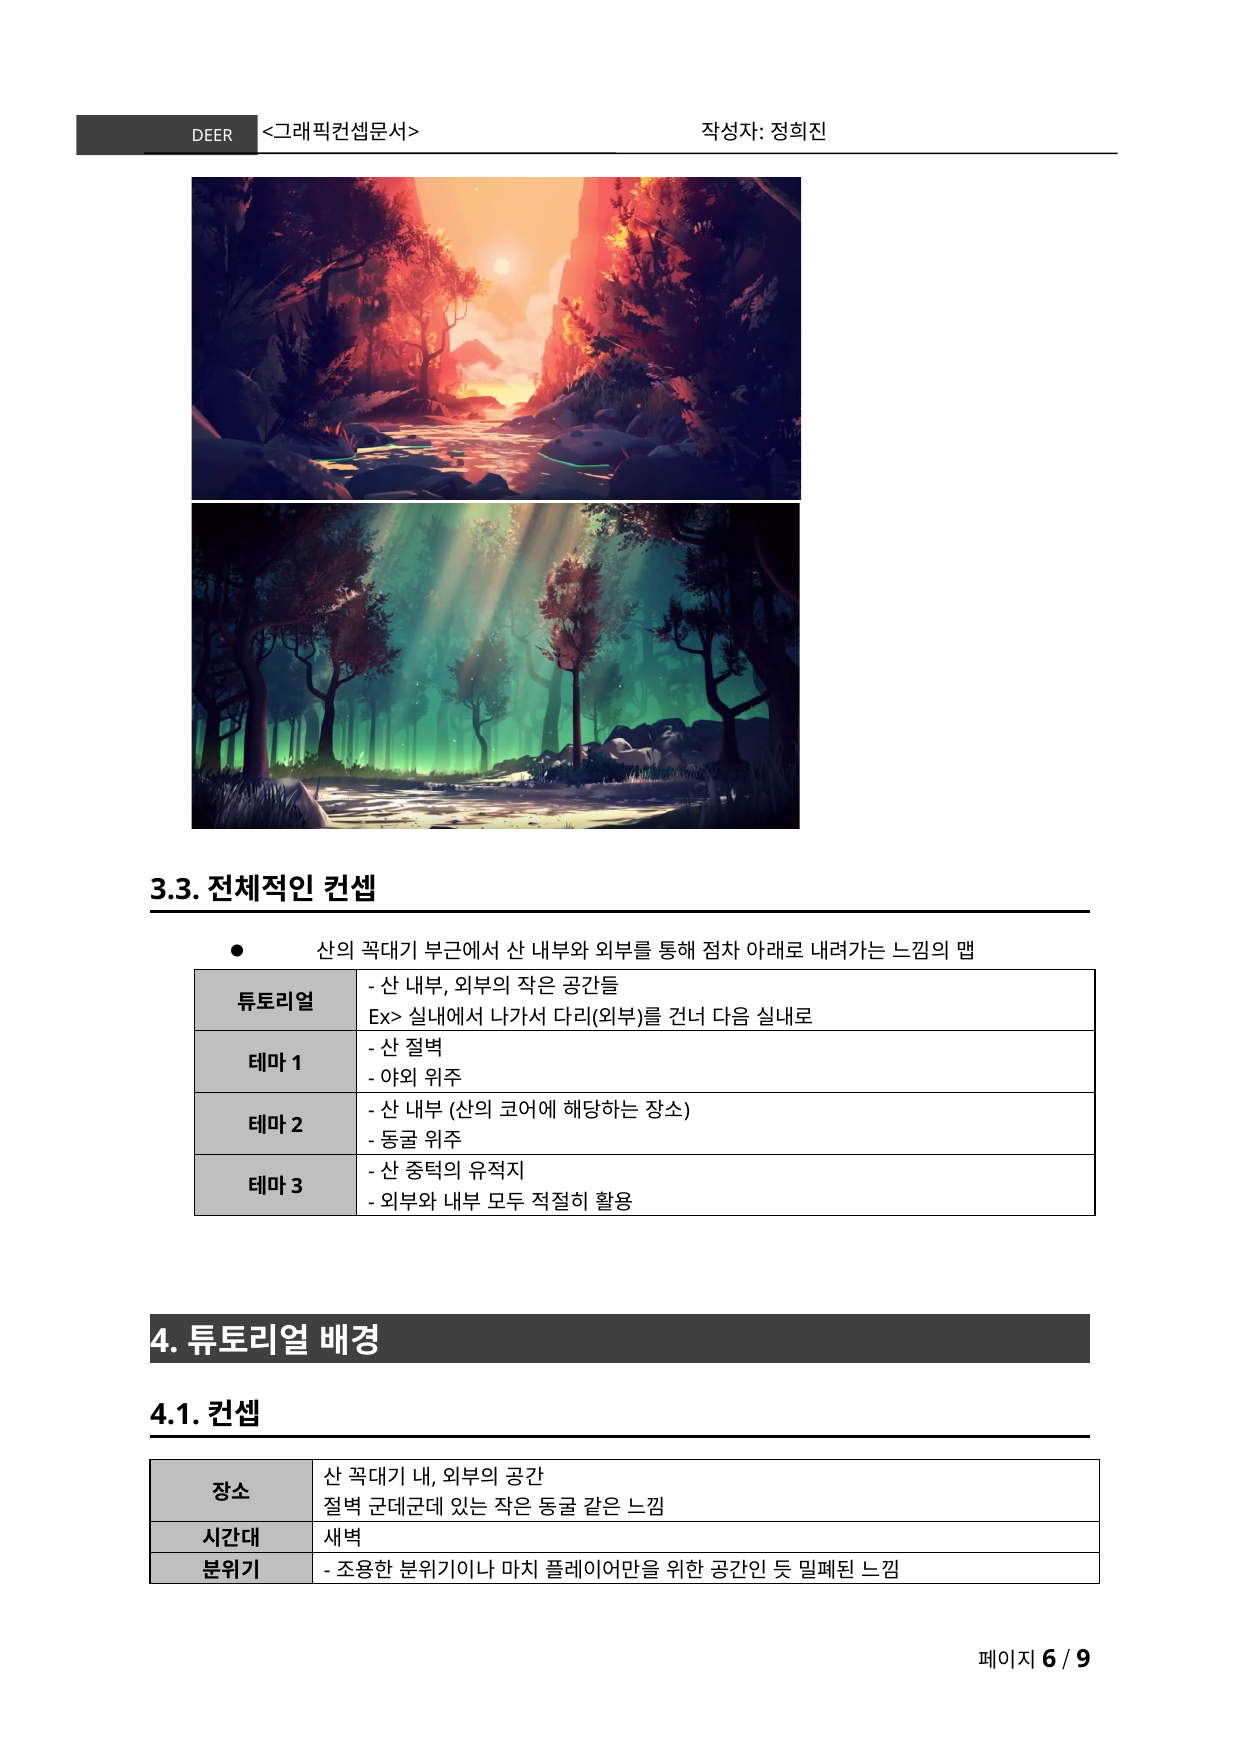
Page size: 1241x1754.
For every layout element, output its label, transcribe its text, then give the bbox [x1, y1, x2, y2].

text 전체적인 컨셉 [150, 866, 1090, 910]
table_cell 테마3 [195, 1155, 356, 1215]
table_cell 테마2 [195, 1093, 356, 1154]
table_cell - 산 내부 (산의 코어에 해당하는 장소) - 동굴 위주 [357, 1093, 1094, 1154]
table_cell 분위기 [151, 1553, 312, 1583]
picture [191, 503, 800, 829]
picture [191, 177, 802, 500]
table_header 산 꼭대기 내, 외부의 공간 절벽 군데군데 있는 작은 동굴 같은 느낌 [313, 1460, 1099, 1521]
table_cell - 산 중턱의 유적지 - 외부와 내부 모두 적절히 활용 [357, 1155, 1094, 1215]
table_cell - 산 절벽 - 야외 위주 [357, 1031, 1094, 1092]
table_header 장소 [151, 1460, 312, 1521]
table_header - 산 내부, 외부의 작은 공간들 Ex> 실내에서 나가서 다리(외부)를 건너 다음 실내로 [357, 970, 1094, 1030]
text 산의 꼭대기 부근에서 산 내부와 외부를 통해 점차 아래로 내려가는 느낌의 맵 [229, 934, 1090, 964]
table_cell 새벽 [313, 1522, 1099, 1552]
table_header 튜토리얼 [195, 970, 356, 1030]
table_cell 시간대 [151, 1522, 312, 1552]
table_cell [313, 1553, 1099, 1583]
text 튜토리얼 배경 [150, 1314, 1090, 1363]
table_cell 테마1 [195, 1031, 356, 1092]
text 컨셉 [150, 1391, 1090, 1435]
